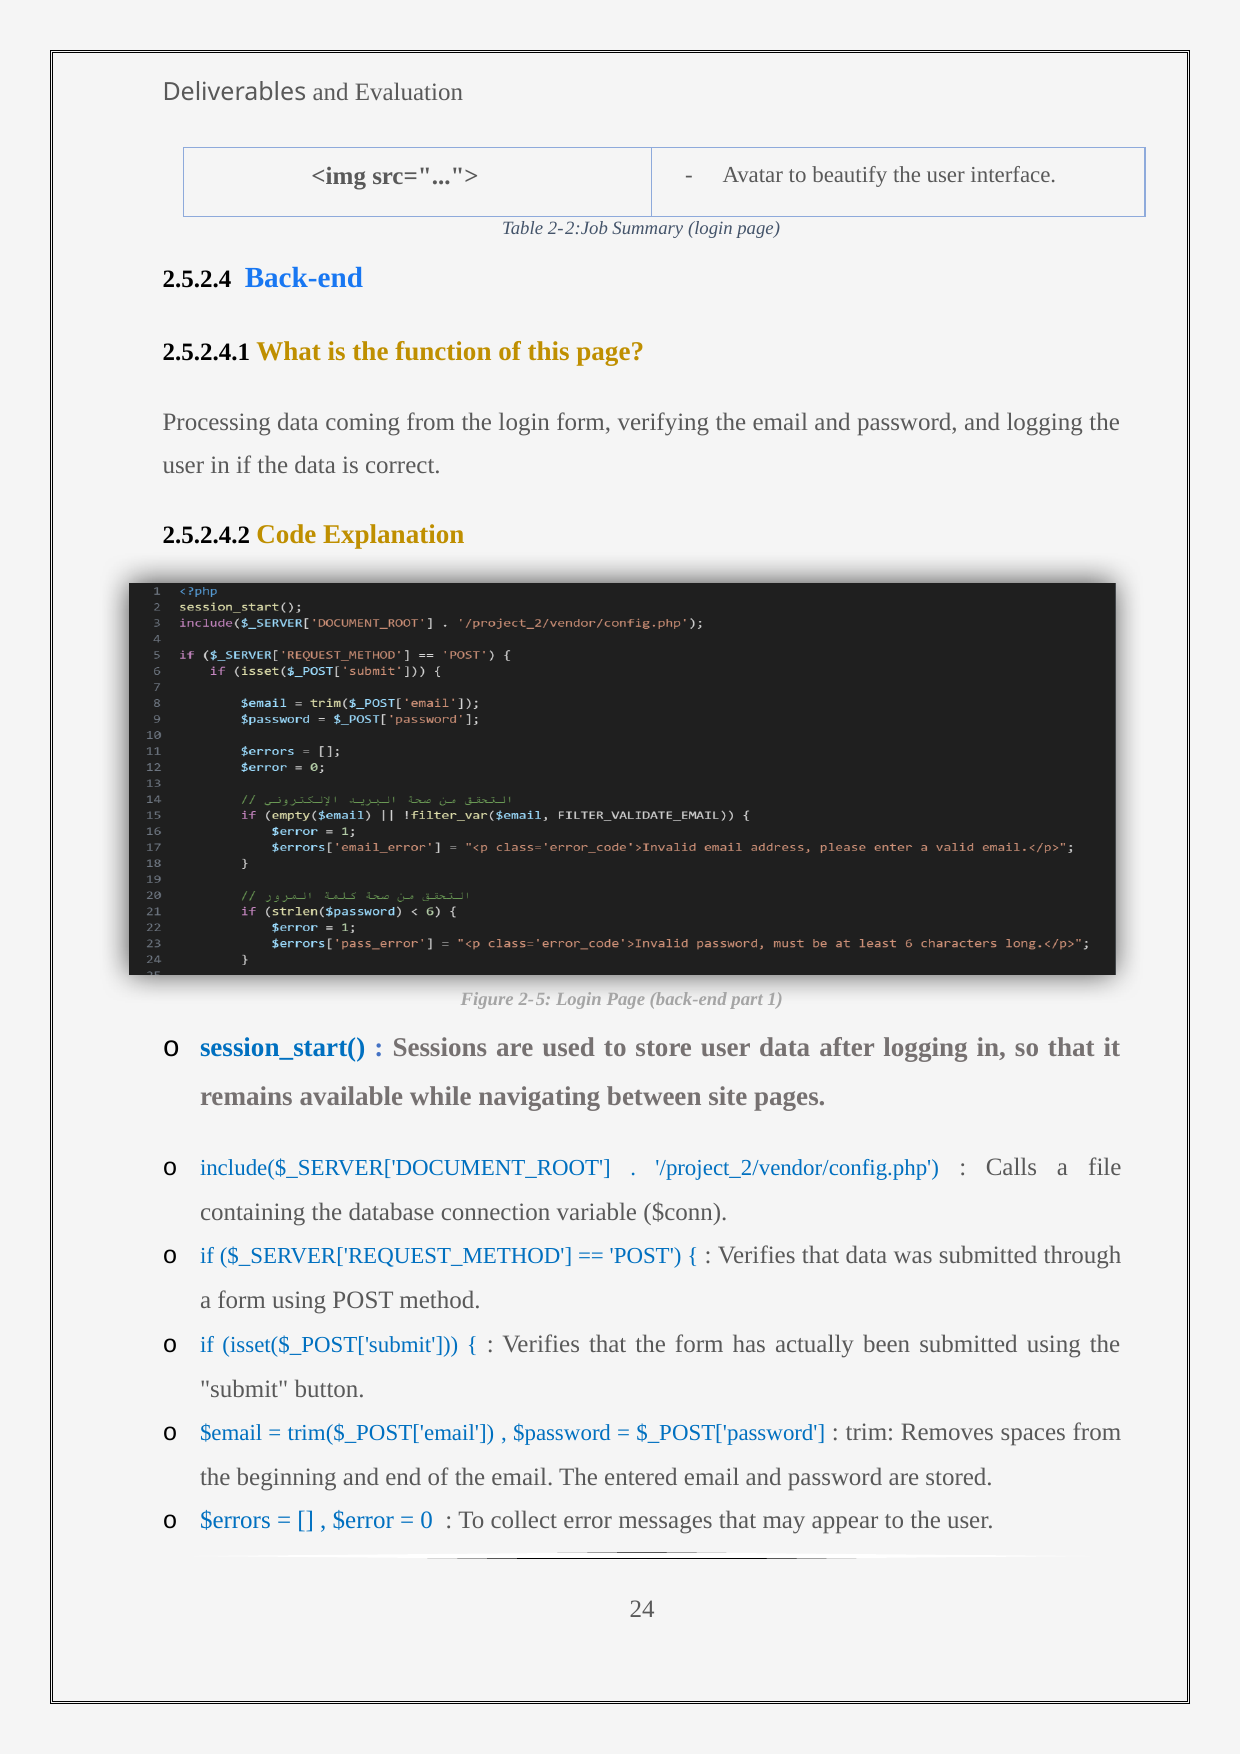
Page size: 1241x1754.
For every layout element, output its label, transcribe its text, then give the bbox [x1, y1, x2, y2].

subtitle session_start() : Sessions are used to store user data after logging in, so that it remains available while navigating between site pages. [162, 989, 1122, 1112]
subtitle What is the function of this page? [162, 335, 1122, 366]
subtitle Back-end [162, 260, 1122, 293]
table_cell <img src="..."> [184, 148, 651, 216]
picture [129, 583, 1116, 975]
list $errors = [] , $error = 0 : To collect error messages that may appear to the user. [162, 1505, 1122, 1536]
table_cell Avatar to beautify the user interface. [652, 148, 1144, 216]
text Table ‎2-2:Job Summary (login page) [162, 217, 1122, 239]
text Processing data coming from the login form, verifying the email and password, and logging the user in if the data is correct. [162, 407, 1122, 478]
subtitle Code Explanation [162, 518, 1122, 549]
list include($_SERVER['DOCUMENT_ROOT'] . '/project_2/vendor/config.php') : Calls a file containing the database connection variable ($conn). [162, 1152, 1122, 1226]
list $email = trim($_POST['email']) , $password = $_POST['password'] : trim: Removes spaces from the beginning and end of the email. The entered email and password are stored. [162, 1417, 1122, 1491]
list if (isset($_POST['submit'])) { : Verifies that the form has actually been submitted using the "submit" button. [162, 1329, 1122, 1403]
list if ($_SERVER['REQUEST_METHOD'] == 'POST') { : Verifies that data was submitted through a form using POST method. [162, 1240, 1122, 1314]
table_cell Omer Ahmed [162, 971, 1122, 992]
